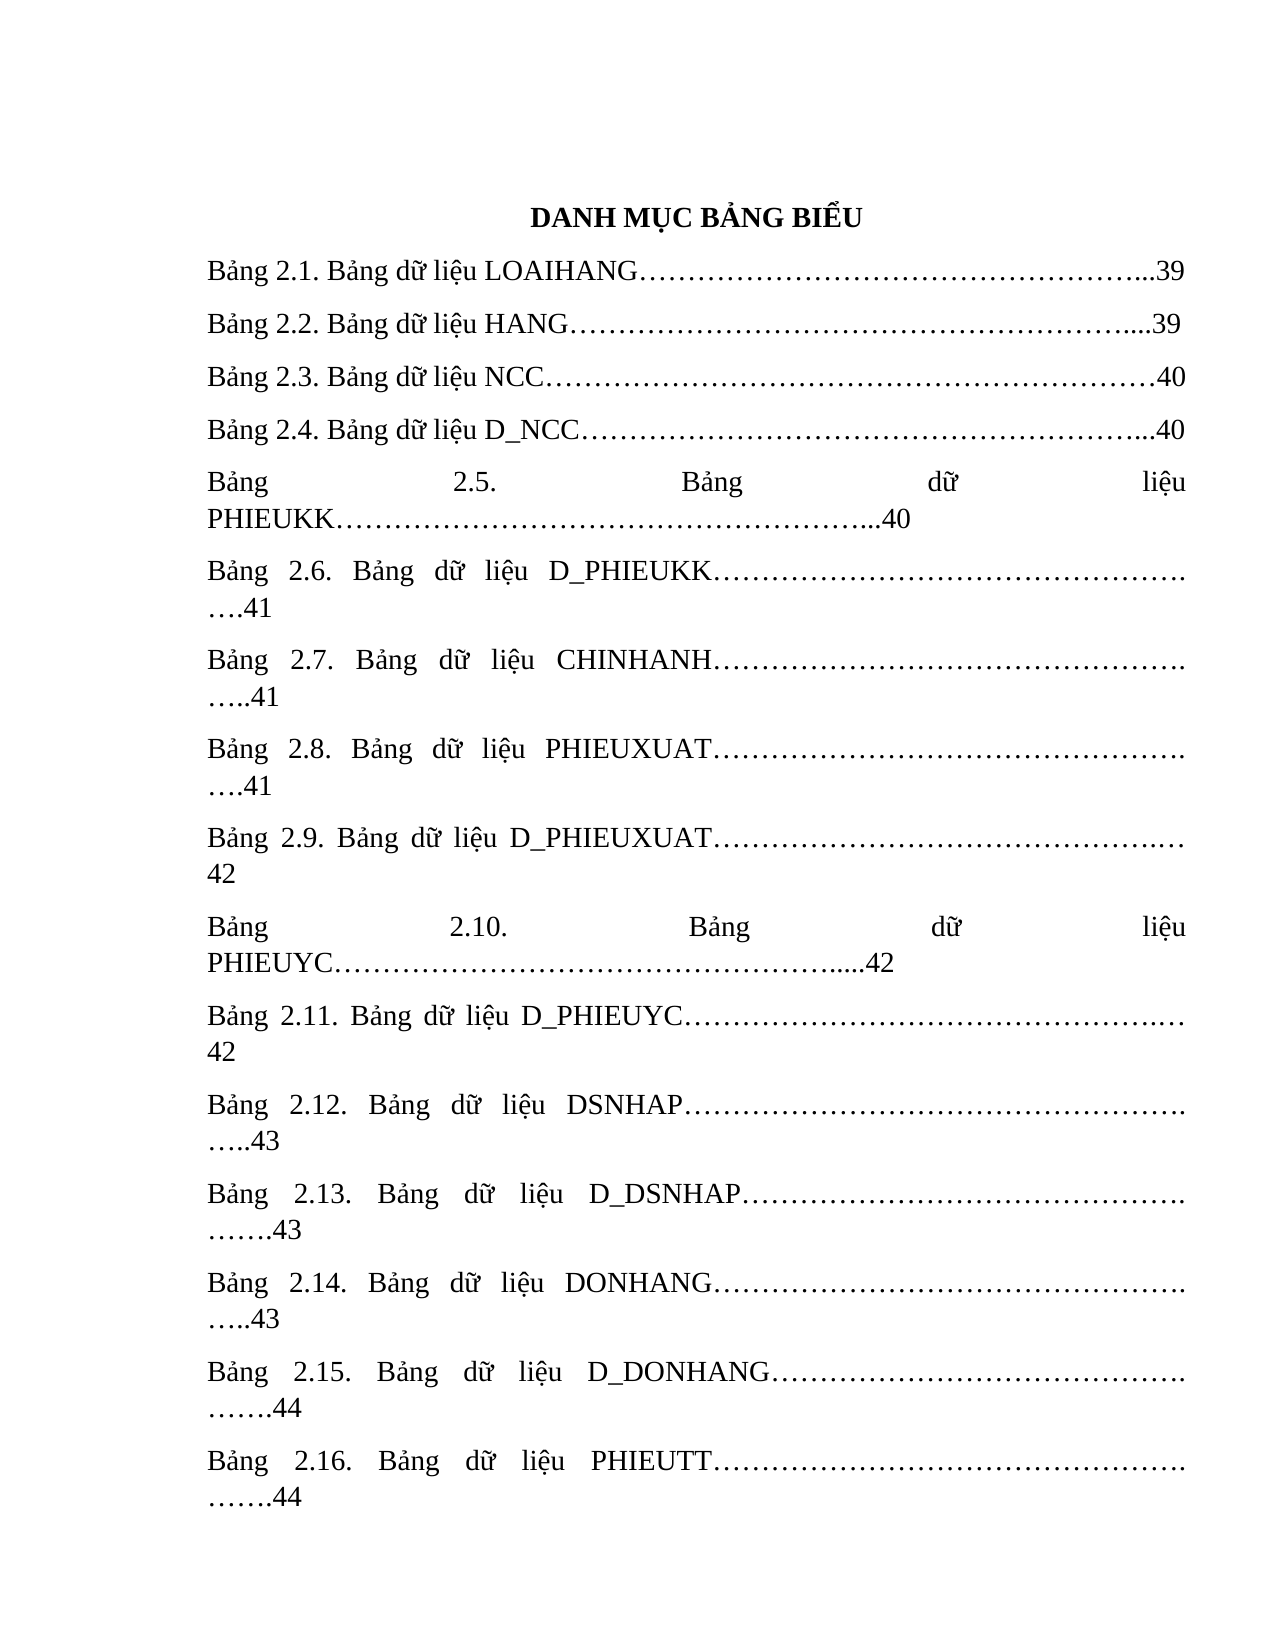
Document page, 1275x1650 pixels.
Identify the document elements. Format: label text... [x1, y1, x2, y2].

text Bảng 2.1. Bảng dữ liệu LOAIHANG……………………………………………...39 [207, 253, 1186, 287]
text Bảng 2.10. Bảng dữ liệu PHIEUYC…………………………………………….....42 [207, 909, 1186, 979]
text Bảng 2.2. Bảng dữ liệu HANG…………………………………………………....39 [207, 306, 1186, 340]
text Bảng 2.12. Bảng dữ liệu DSNHAP…………………………………………….…..43 [207, 1087, 1186, 1157]
text DANH MỤC BẢNG BIỂU [207, 201, 1186, 234]
text Bảng 2.8. Bảng dữ liệu PHIEUXUAT………………………………………….….41 [207, 731, 1186, 801]
text Bảng 2.5. Bảng dữ liệu PHIEUKK………………………………………………...40 [207, 464, 1186, 534]
text Bảng 2.4. Bảng dữ liệu D_NCC…………………………………………………...40 [207, 412, 1186, 445]
text Bảng 2.9. Bảng dữ liệu D_PHIEUXUAT……………………………………….…42 [207, 820, 1186, 890]
text Bảng 2.11. Bảng dữ liệu D_PHIEUYC………………………………………….…42 [207, 998, 1186, 1068]
text Bảng 2.16. Bảng dữ liệu PHIEUTT………………………………………….…….44 [207, 1443, 1186, 1513]
text Bảng 2.15. Bảng dữ liệu D_DONHANG…………………………………….…….44 [207, 1354, 1186, 1424]
text Bảng 2.6. Bảng dữ liệu D_PHIEUKK………………………………………….….41 [207, 553, 1186, 623]
text Bảng 2.13. Bảng dữ liệu D_DSNHAP……………………………………….…….43 [207, 1176, 1186, 1246]
text Bảng 2.3. Bảng dữ liệu NCC………………………………………………………40 [207, 359, 1186, 392]
text Bảng 2.14. Bảng dữ liệu DONHANG………………………………………….…..43 [207, 1265, 1186, 1335]
text Bảng 2.7. Bảng dữ liệu CHINHANH………………………………………….…..41 [207, 642, 1186, 712]
